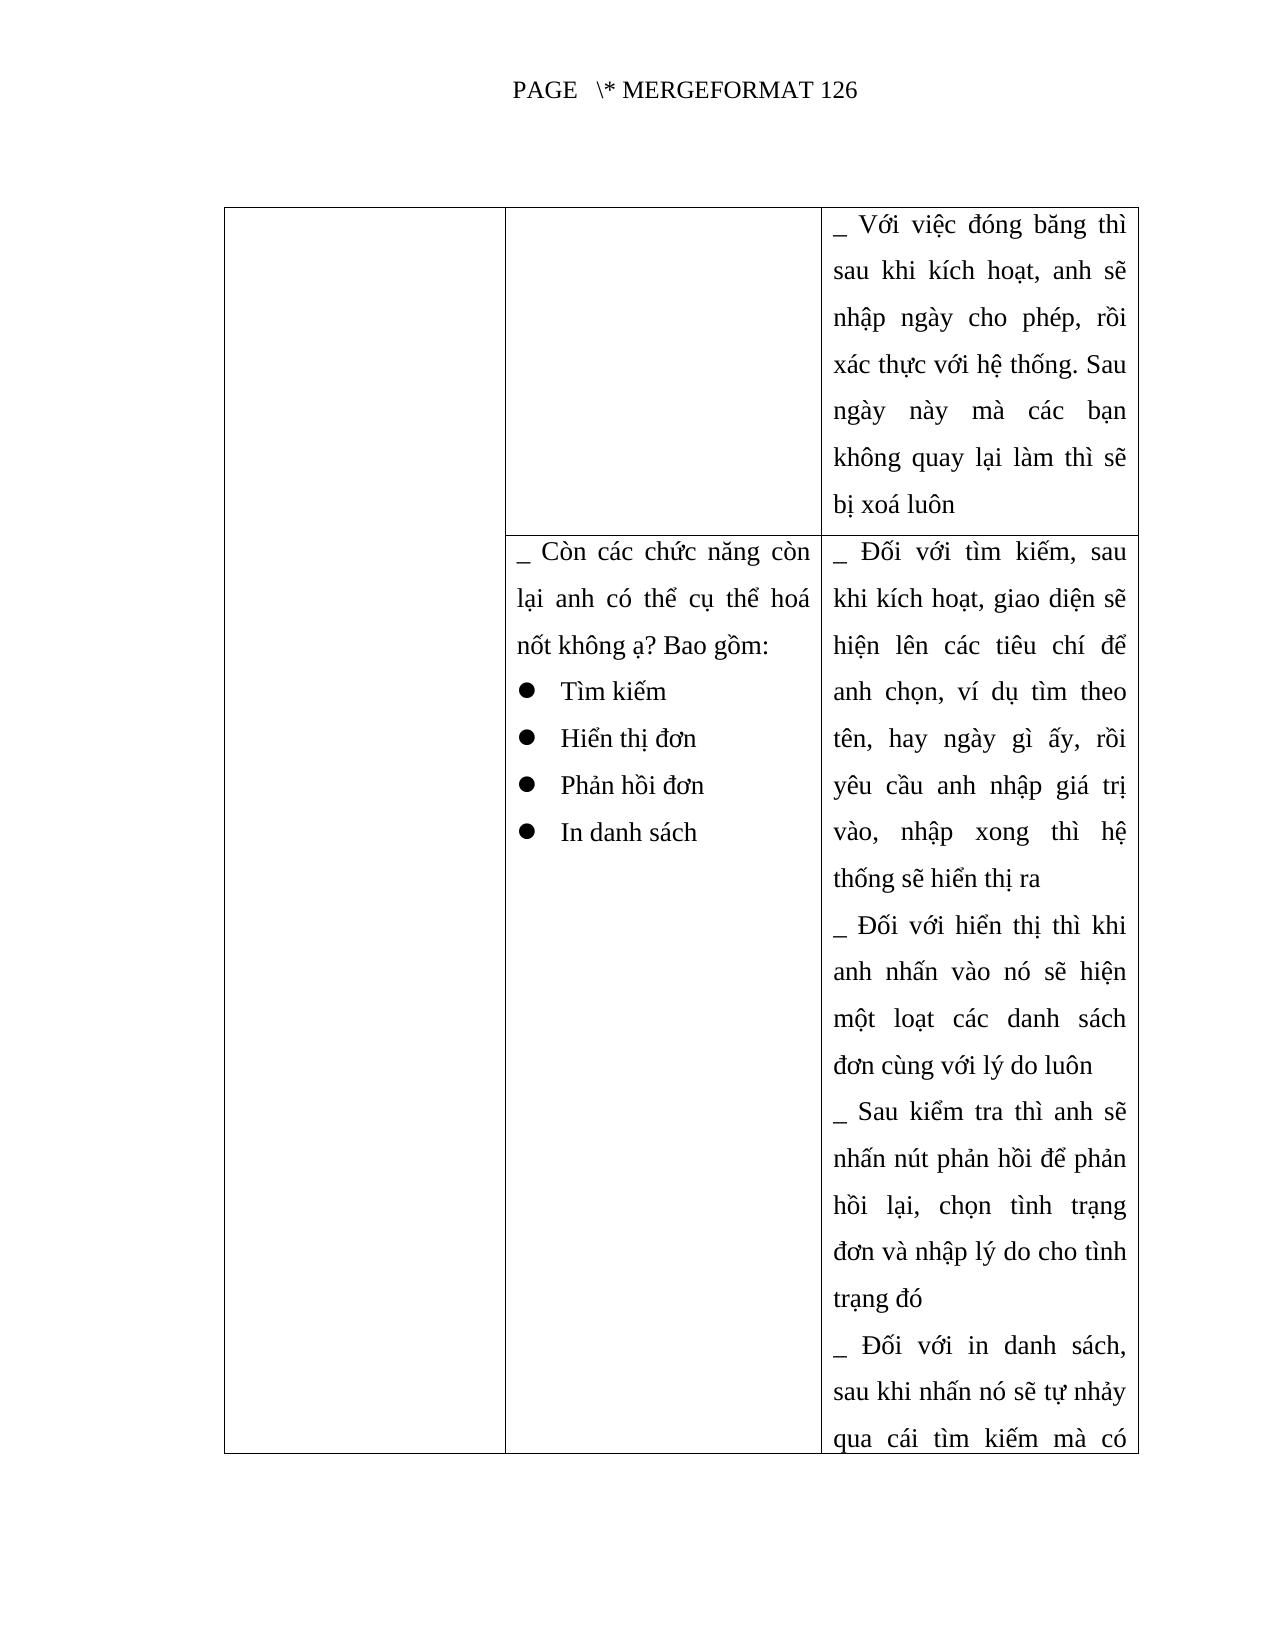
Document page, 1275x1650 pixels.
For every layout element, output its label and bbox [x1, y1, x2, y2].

table_cell [822, 536, 1138, 1453]
table_cell [506, 208, 821, 534]
table_cell [506, 536, 821, 1453]
table_cell [822, 208, 1138, 534]
